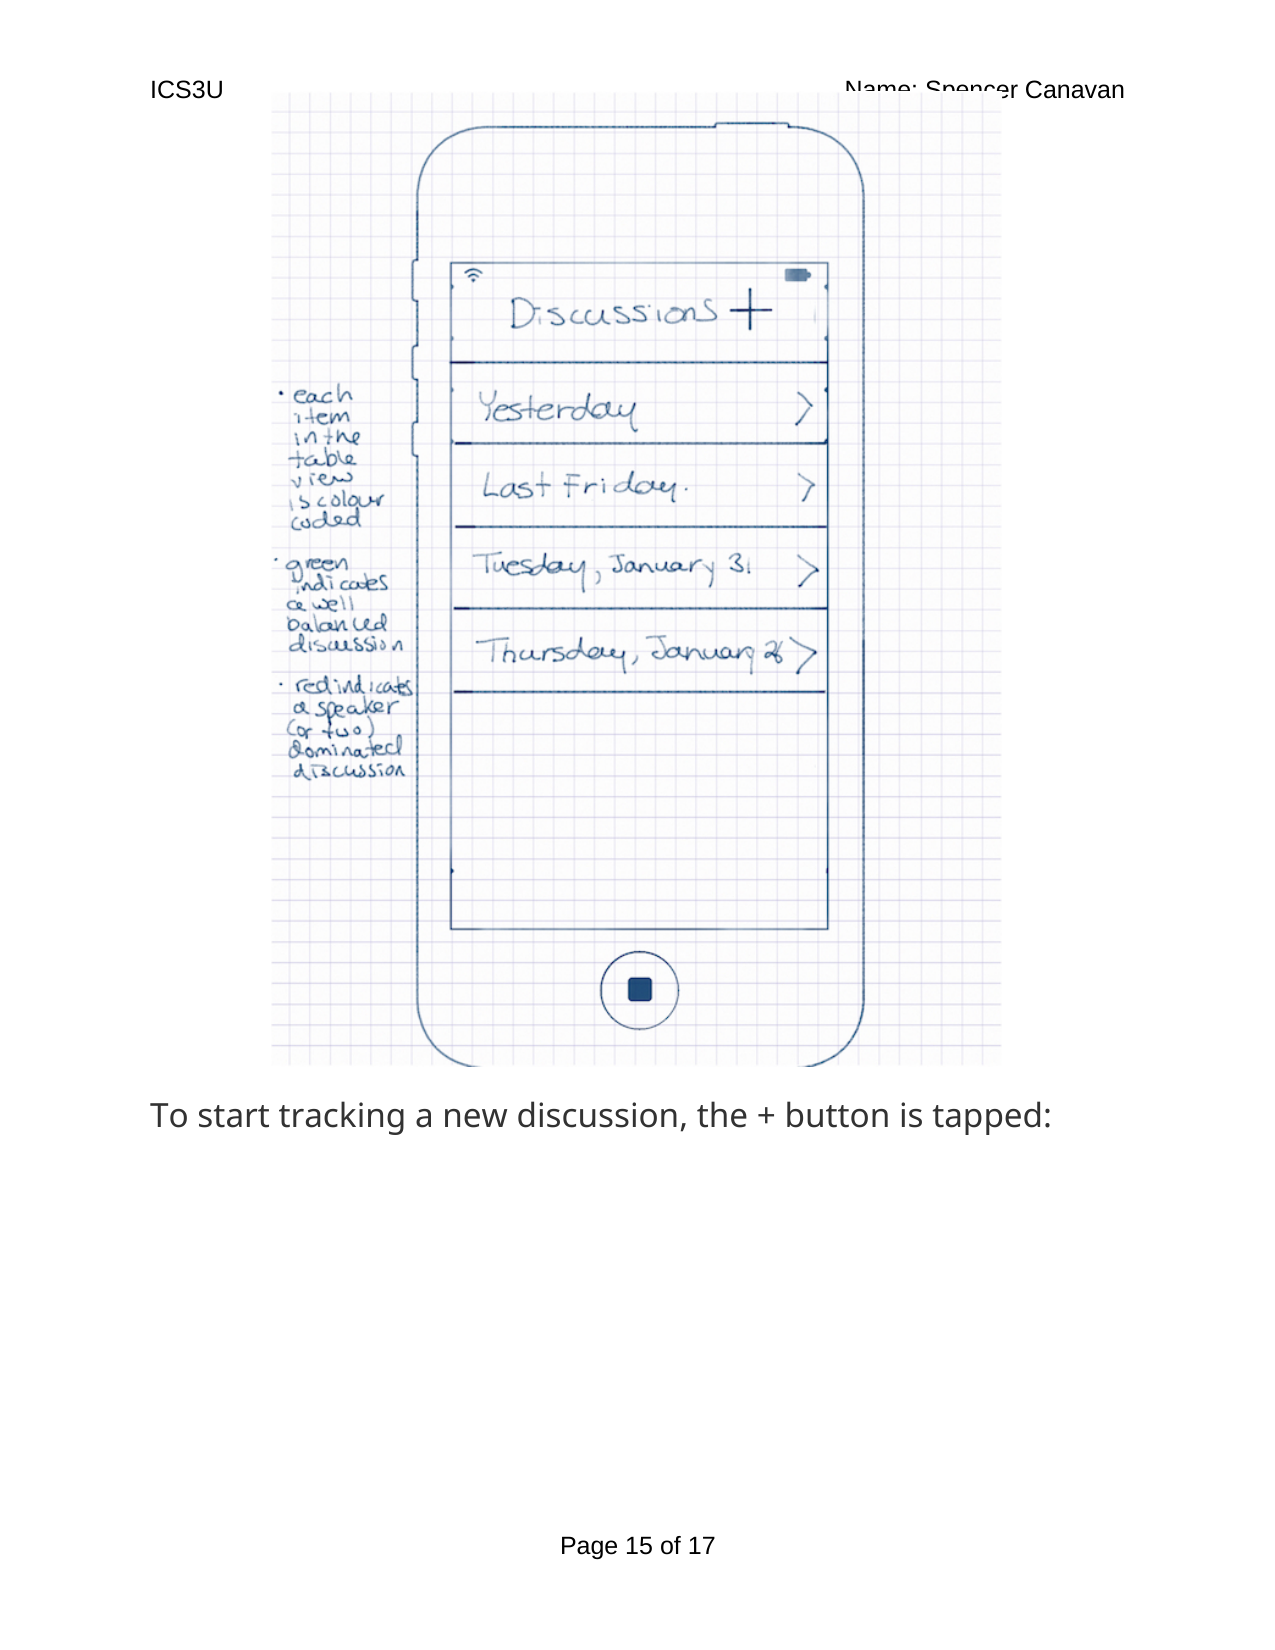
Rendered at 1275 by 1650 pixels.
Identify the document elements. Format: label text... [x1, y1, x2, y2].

picture [270, 91, 1003, 1067]
